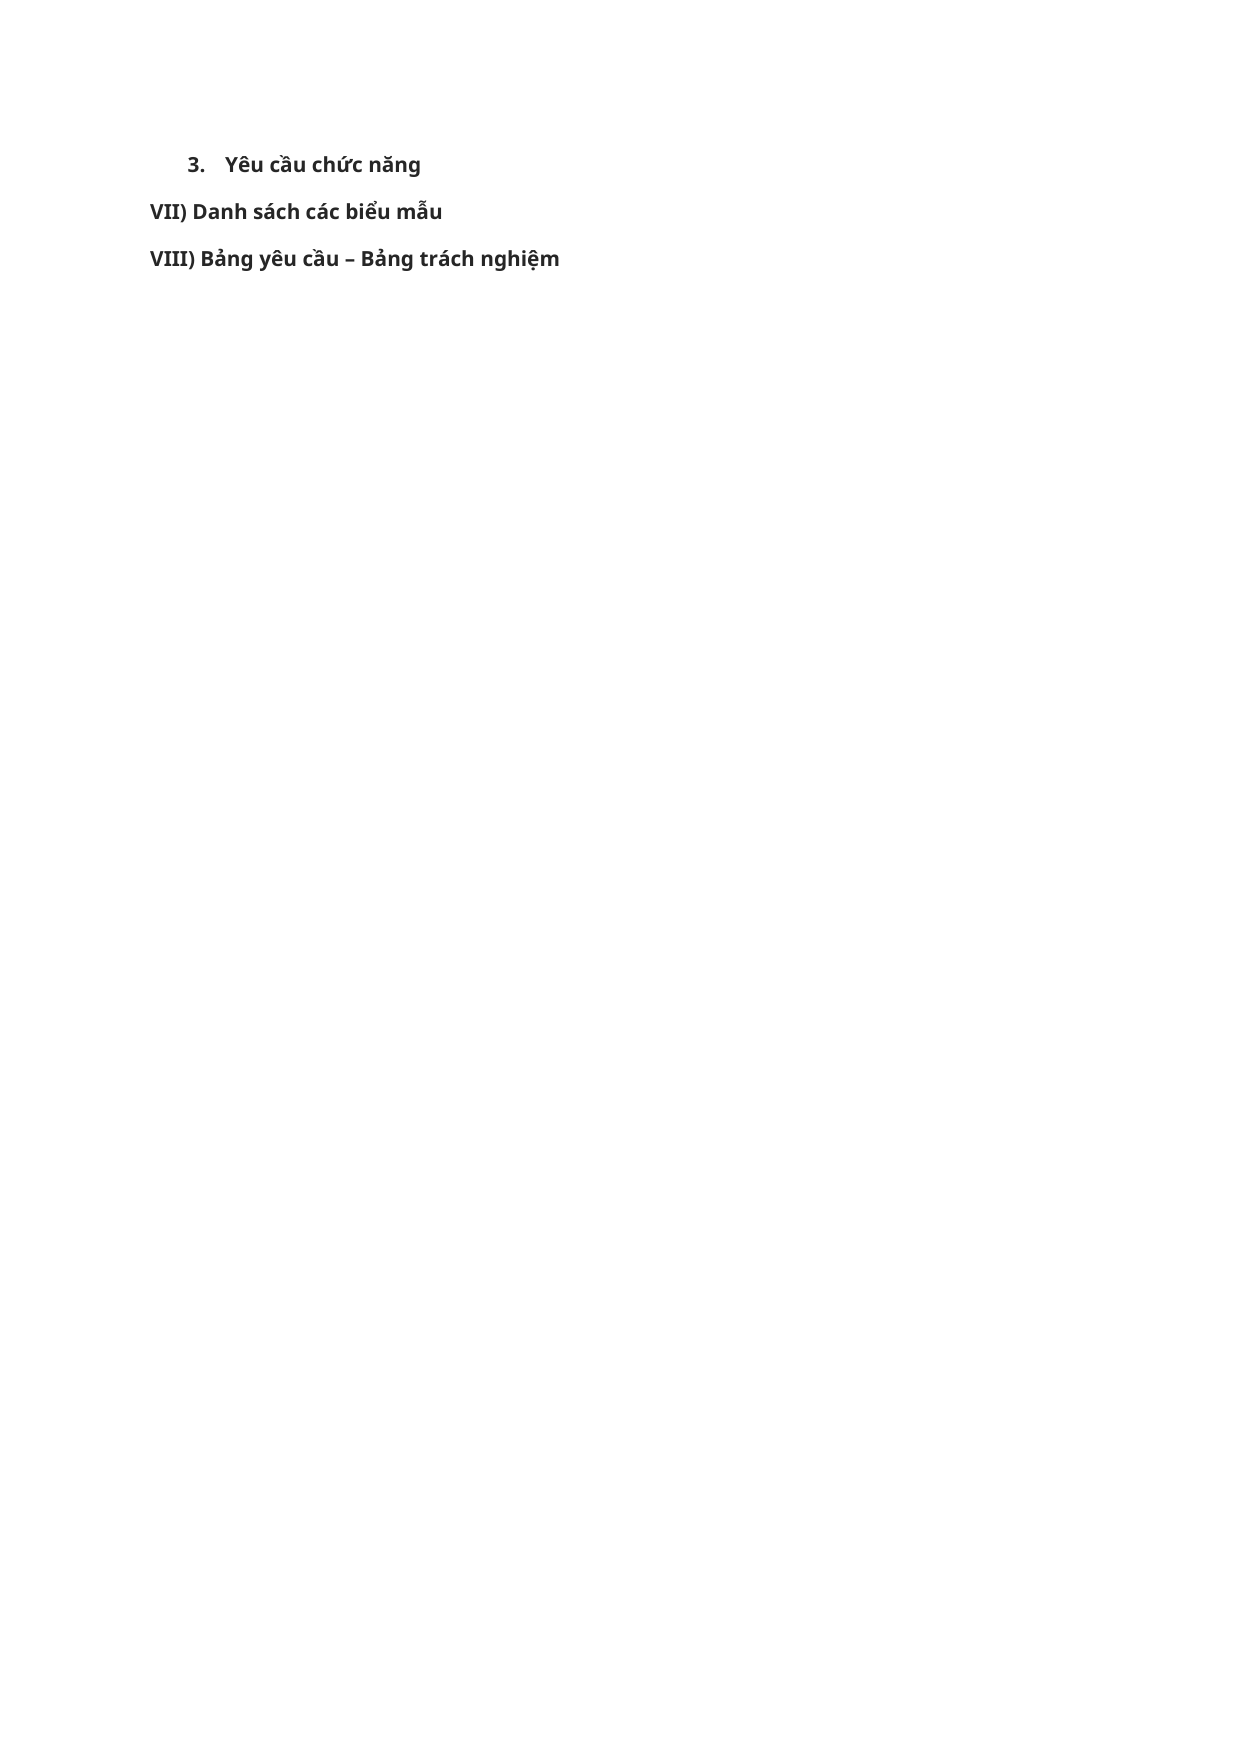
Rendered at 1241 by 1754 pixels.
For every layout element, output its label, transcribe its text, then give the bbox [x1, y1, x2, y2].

text VIII) Bảng yêu cầu – Bảng trách nghiệm [150, 244, 1090, 273]
text VII) Danh sách các biểu mẫu [150, 197, 1090, 226]
list Yêu cầu chức năng [187, 150, 1090, 178]
